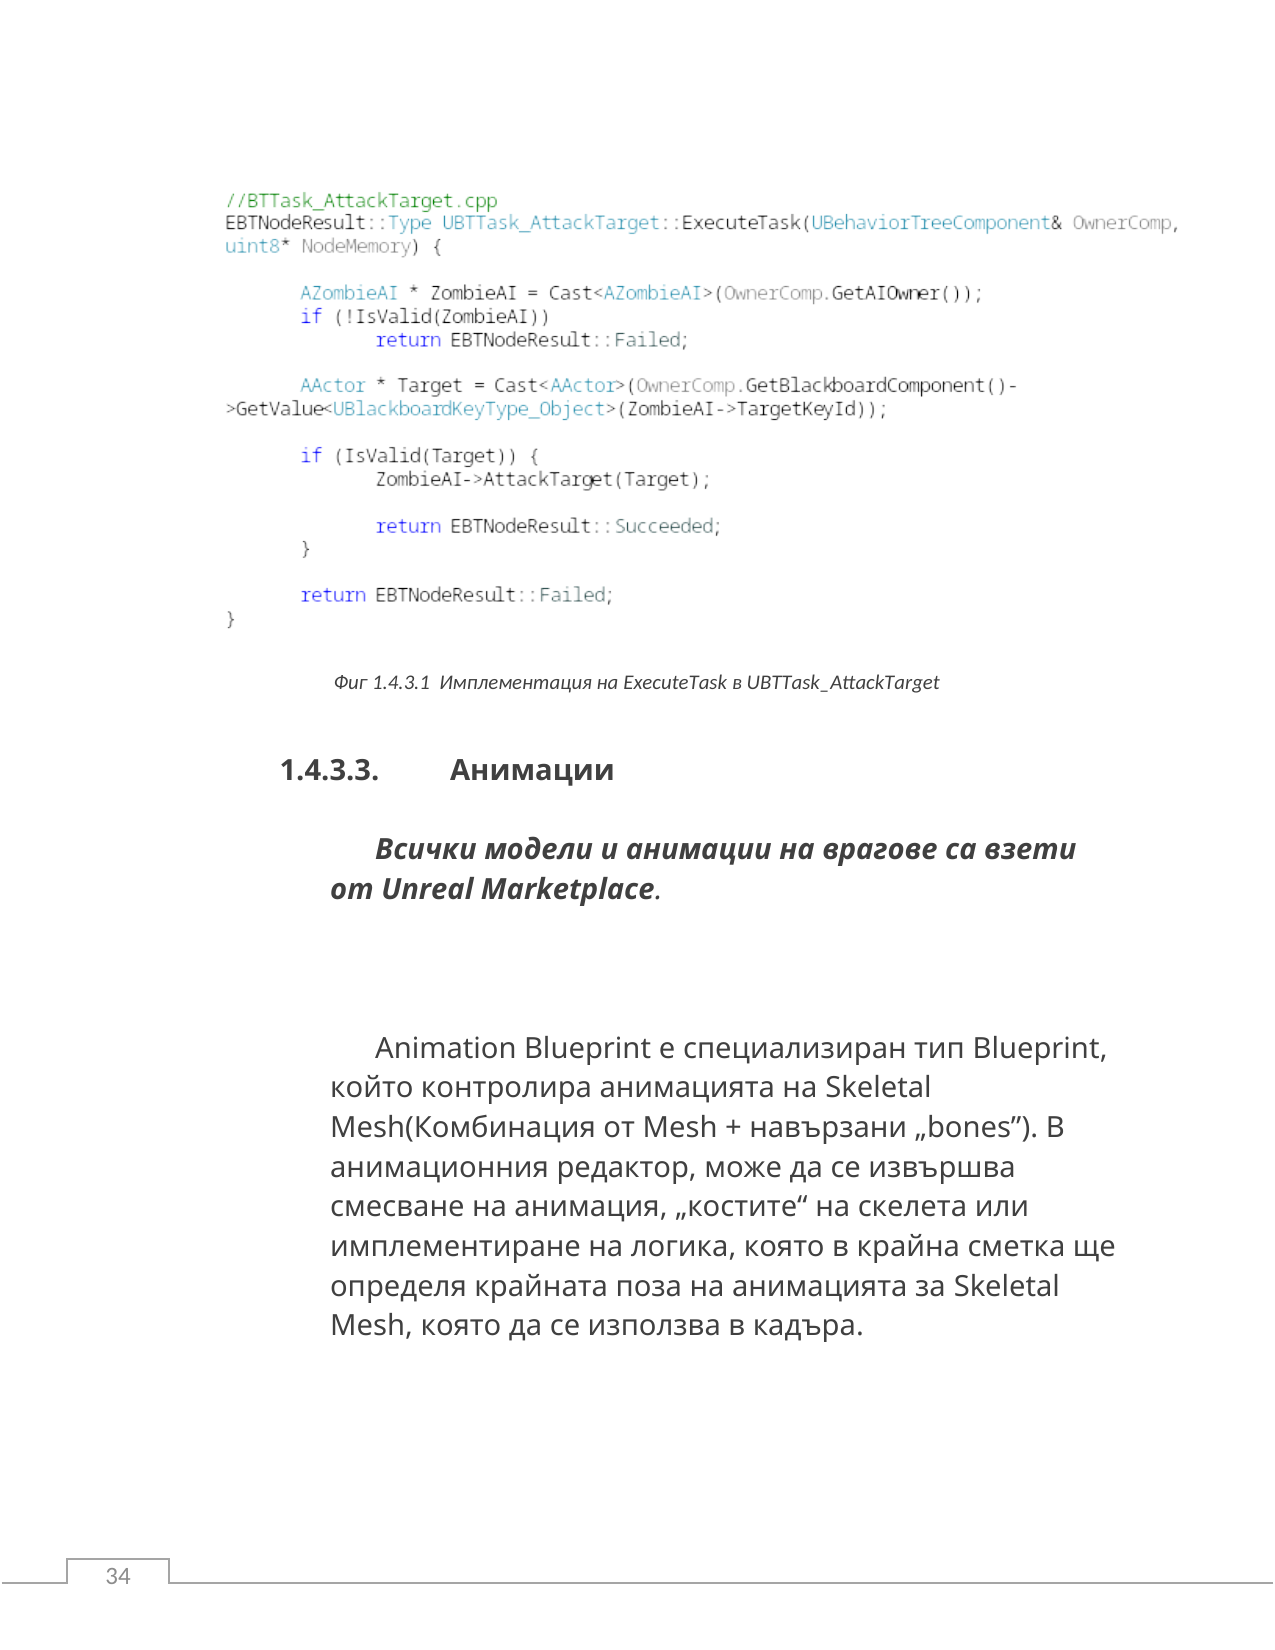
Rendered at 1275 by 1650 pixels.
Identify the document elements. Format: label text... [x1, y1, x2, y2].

list Анимации [279, 749, 1125, 789]
text Всички модели и анимации на врагове са взети от Unreal Marketplace. [330, 828, 1125, 908]
text Animation Blueprint е специализиран тип Blueprint, който контролира анимацията на Skeletal Mesh(Комбинация от Mesh + навързани „bones”). В анимационния редактор, може да се извършва смесване на анимация, „костите“ на скелета или имплементиране на логика, която в крайна сметка ще определя крайната поза на анимацията за Skeletal Mesh, която да се използва в кадъра. [330, 1027, 1125, 1344]
